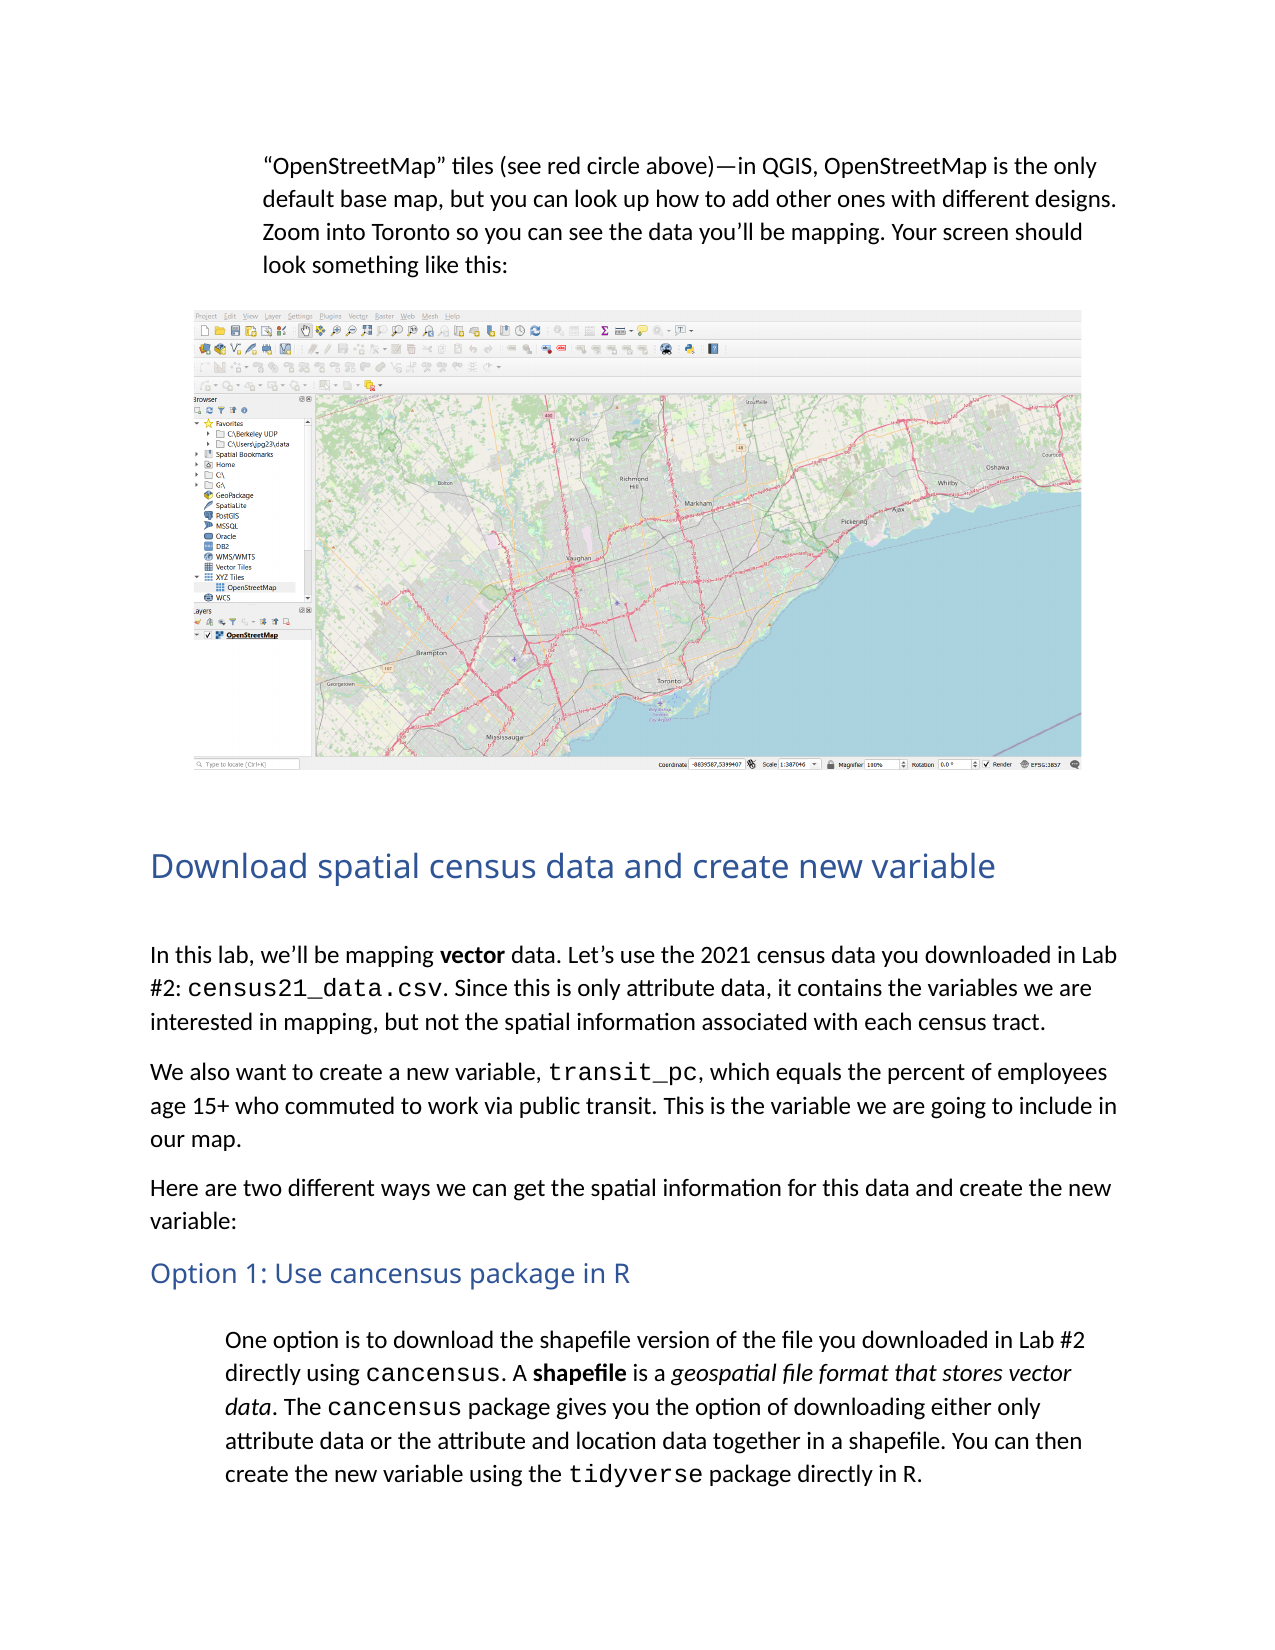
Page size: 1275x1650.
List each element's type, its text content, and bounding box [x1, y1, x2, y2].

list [225, 150, 1125, 279]
picture [193, 310, 1082, 770]
subtitle Option 1: Use cancensus package in R [150, 1255, 1125, 1292]
text In this lab, we’ll be mapping vector data. Let’s use the 2021 census data you downloaded in Lab #2: census21_data.csv. Since this is only attribute data, it contains the variables we are interested in mapping, but not the spatial information associated with each census tract. [150, 939, 1125, 1037]
subtitle Download spatial census data and create new variable [150, 843, 1125, 889]
text We also want to create a new variable, transit_pc, which equals the percent of employees age 15+ who commuted to work via public transit. This is the variable we are going to include in our map. [150, 1056, 1125, 1153]
text One option is to download the shapefile version of the file you downloaded in Lab #2 directly using cancensus. A shapefile is a geospatial file format that stores vector data. The cancensus package gives you the option of downloading either only attribute data or the attribute and location data together in a shapefile. You can then create the new variable using the tidyverse package directly in R. [225, 1324, 1125, 1490]
text Here are two different ways we can get the spatial information for this data and create the new variable: [150, 1172, 1125, 1236]
